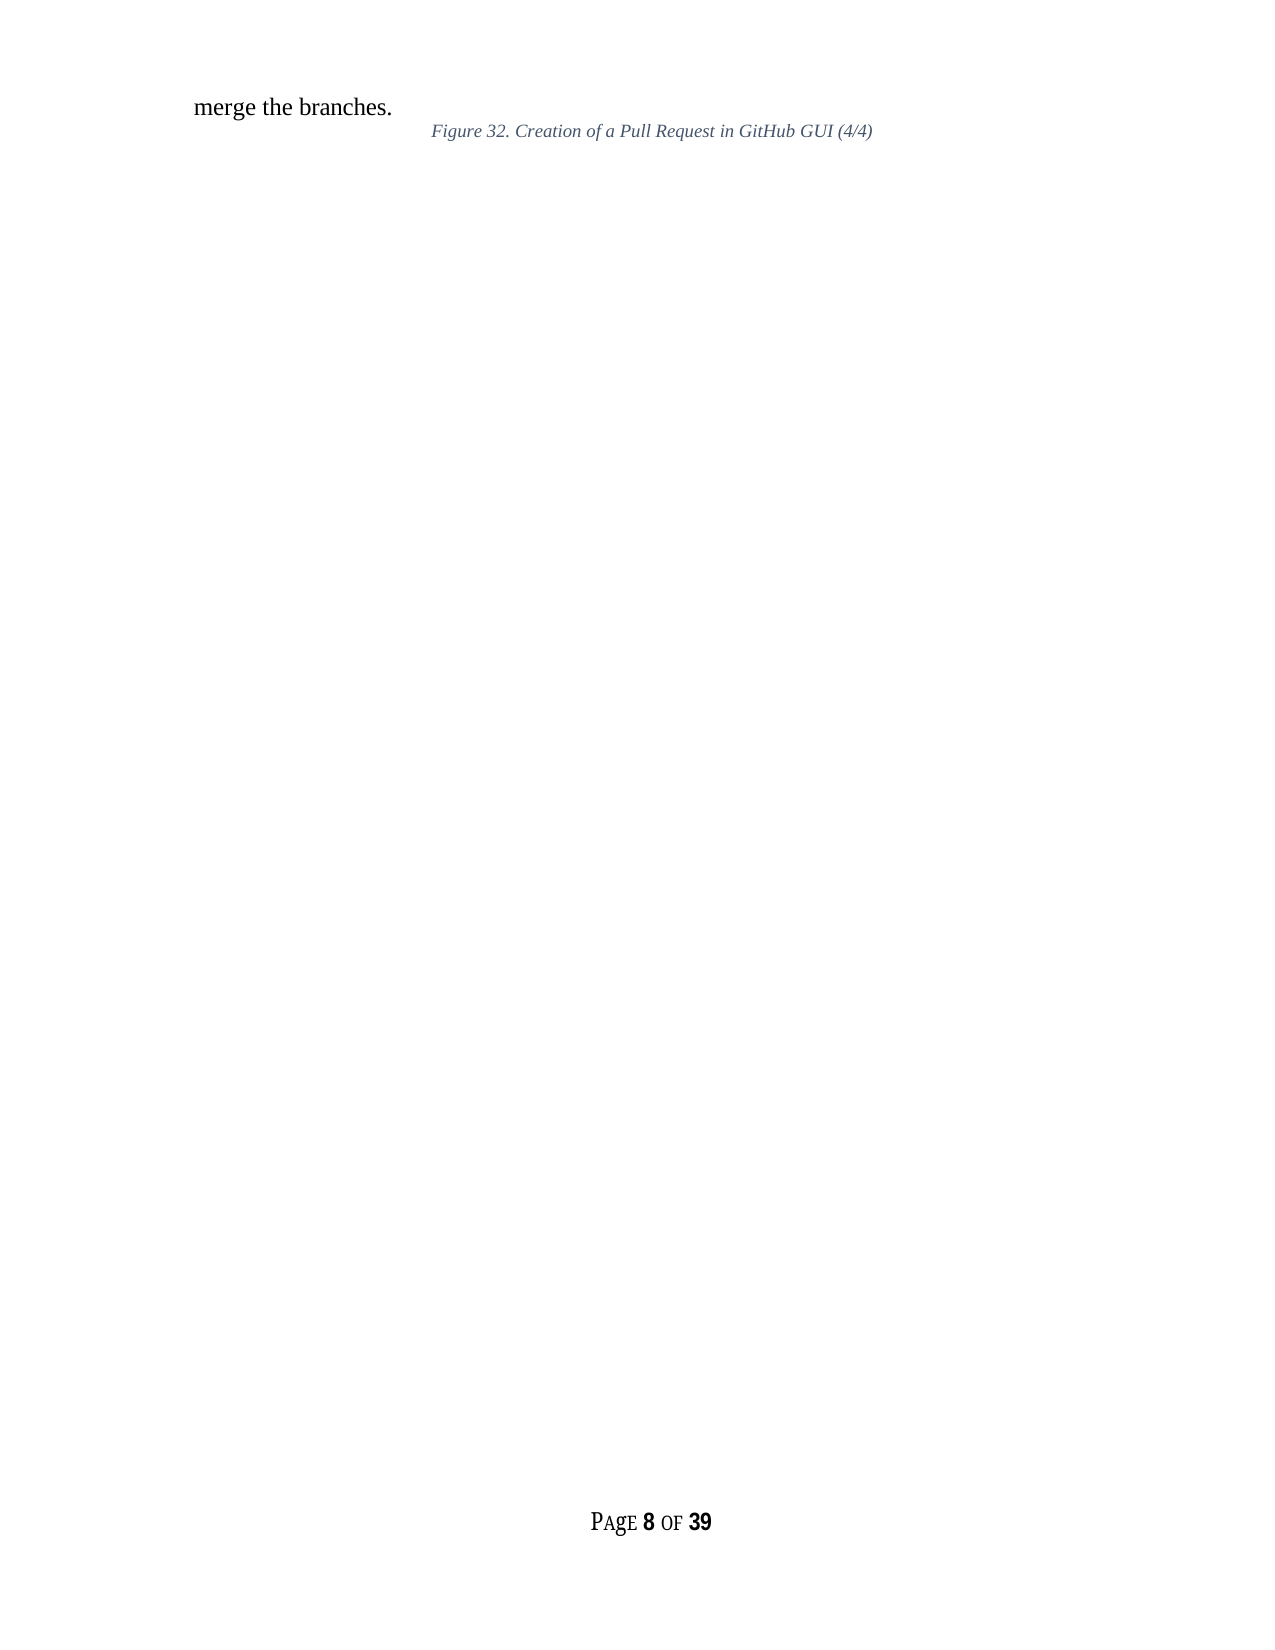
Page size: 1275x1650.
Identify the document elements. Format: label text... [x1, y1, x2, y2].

text Figure 32. Creation of a Pull Request in GitHub GUI (4/4) [104, 120, 1201, 142]
